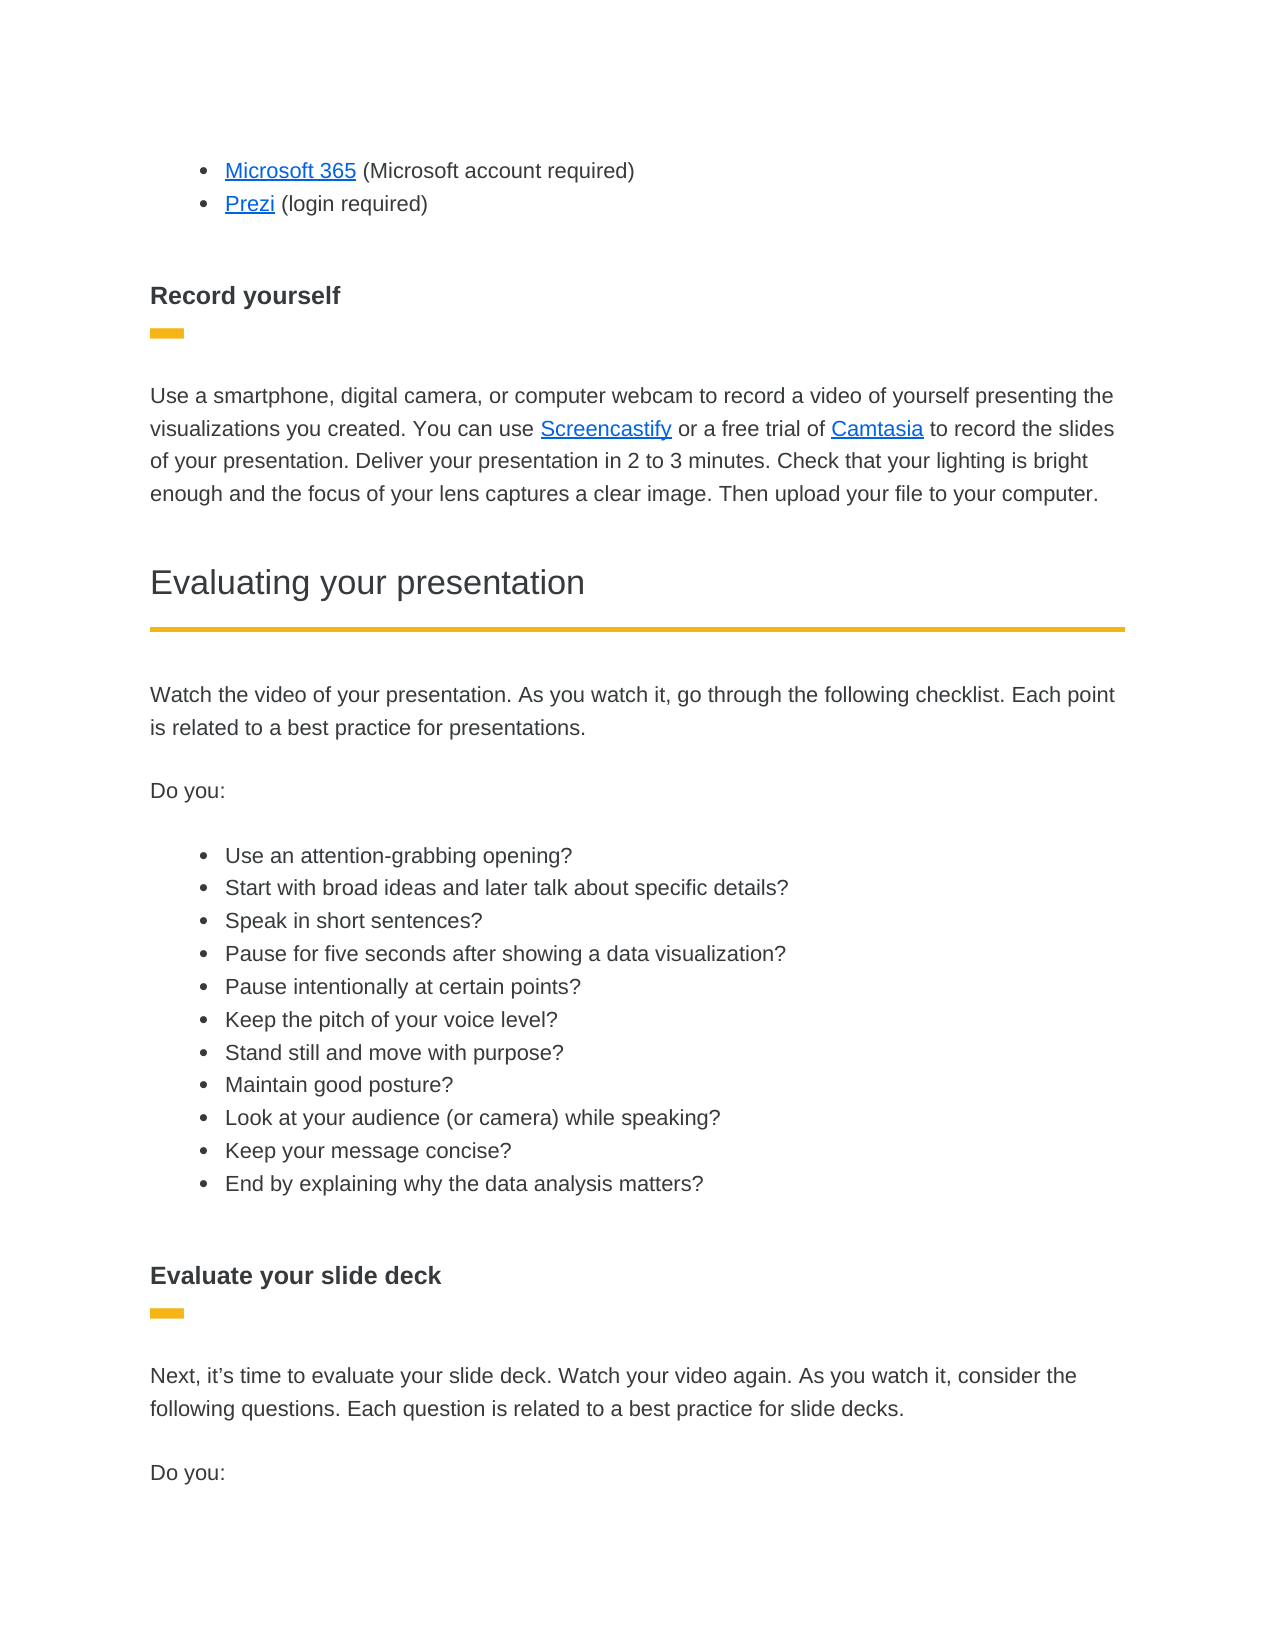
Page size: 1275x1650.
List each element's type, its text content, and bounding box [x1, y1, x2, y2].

list Start with broad ideas and later talk about specific details? [200, 868, 1125, 901]
list Microsoft 365 (Microsoft account required) [200, 150, 1125, 183]
list Speak in short sentences? [200, 901, 1125, 933]
list Maintain good posture? [200, 1064, 1125, 1097]
list Keep the pitch of your voice level? [200, 999, 1125, 1032]
list Stand still and move with purpose? [200, 1032, 1125, 1064]
subtitle Record yourself [150, 272, 1125, 309]
picture [150, 1308, 1125, 1319]
list Look at your audience (or camera) while speaking? [200, 1097, 1125, 1130]
text Do you: [150, 1452, 1125, 1485]
list Pause intentionally at certain points? [200, 966, 1125, 999]
text Do you: [150, 771, 1125, 804]
text Next, it’s time to evaluate your slide deck. Watch your video again. As you watch it, consider the following questions. Each question is related to a best practice for slide decks. [150, 1355, 1125, 1421]
picture [150, 328, 1125, 339]
list Pause for five seconds after showing a data visualization? [200, 933, 1125, 966]
text Watch the video of your presentation. As you watch it, go through the following checklist. Each point is related to a best practice for presentations. [150, 674, 1125, 739]
list Prezi (login required) [200, 183, 1125, 216]
list Use an attention-grabbing opening? [200, 835, 1125, 868]
list End by explaining why the data analysis matters? [200, 1163, 1125, 1196]
picture [150, 627, 1125, 632]
subtitle Evaluate your slide deck [150, 1252, 1125, 1289]
text Use a smartphone, digital camera, or computer webcam to record a video of yourself presenting the visualizations you created. You can use Screencastify or a free trial of Camtasia to record the slides of your presentation. Deliver your presentation in 2 to 3 minutes. Check that your lighting is bright enough and the focus of your lens captures a clear image. Then upload your file to your computer. [150, 375, 1125, 506]
subtitle Evaluating your presentation [150, 562, 1125, 602]
list Keep your message concise? [200, 1130, 1125, 1163]
